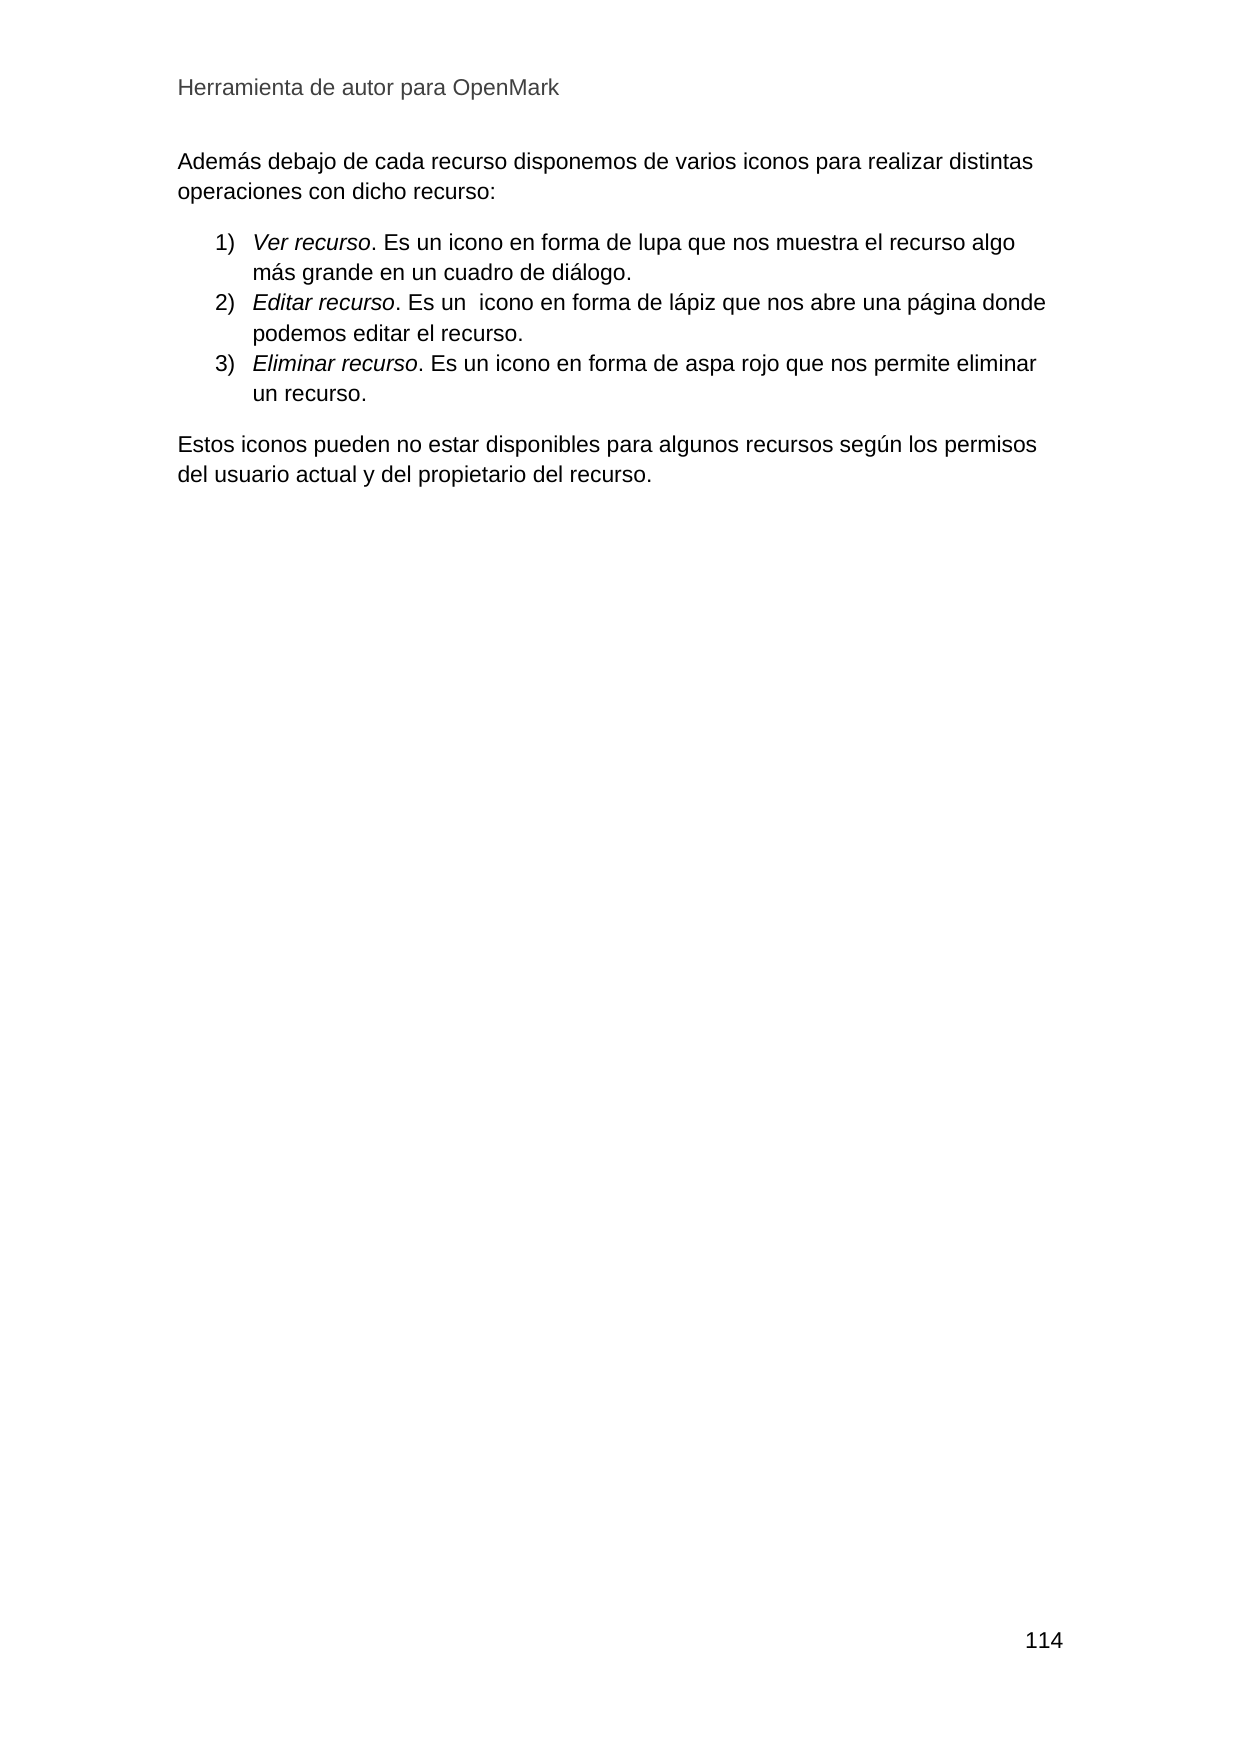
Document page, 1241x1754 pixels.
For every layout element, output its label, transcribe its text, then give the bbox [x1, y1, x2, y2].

list Eliminar recurso. Es un icono en forma de aspa rojo que nos permite eliminar un recurso. [215, 350, 1063, 406]
list Editar recurso. Es un icono en forma de lápiz que nos abre una página donde podemos editar el recurso. [215, 289, 1063, 346]
text Además debajo de cada recurso disponemos de varios iconos para realizar distintas operaciones con dicho recurso: [177, 148, 1063, 204]
text Estos iconos pueden no estar disponibles para algunos recursos según los permisos del usuario actual y del propietario del recurso. [177, 431, 1063, 487]
list Ver recurso. Es un icono en forma de lupa que nos muestra el recurso algo más grande en un cuadro de diálogo. [215, 229, 1063, 285]
